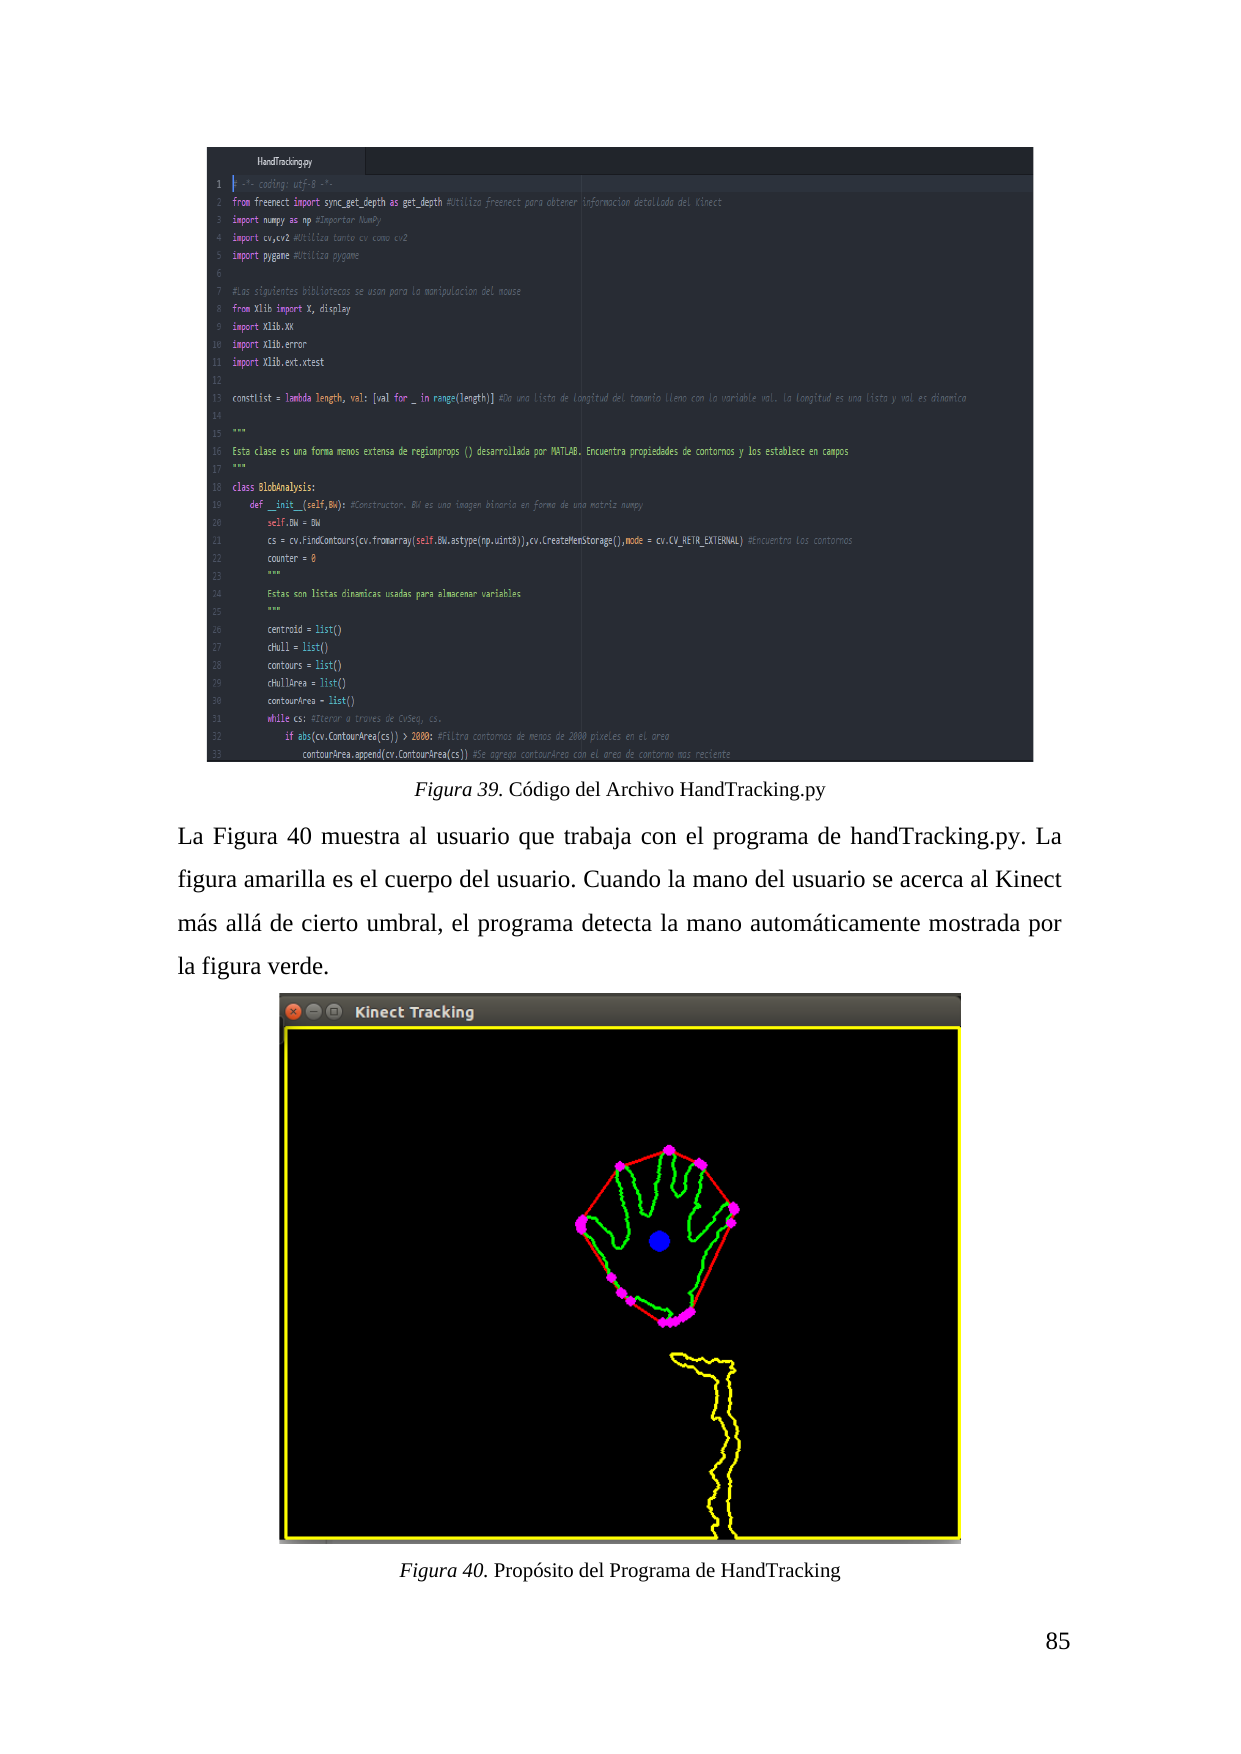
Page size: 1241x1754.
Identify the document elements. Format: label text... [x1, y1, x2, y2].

picture [206, 147, 1034, 762]
text La Figura 40 muestra al usuario que trabaja con el programa de handTracking.py. La figura amarilla es el cuerpo del usuario. Cuando la mano del usuario se acerca al Kinect más allá de cierto umbral, el programa detecta la mano automáticamente mostrada por la figura verde. [177, 821, 1063, 979]
picture [279, 993, 961, 1544]
text Figura 40. Propósito del Programa de HandTracking [177, 1558, 1063, 1582]
text Figura 39. Código del Archivo HandTracking.py [177, 776, 1063, 801]
